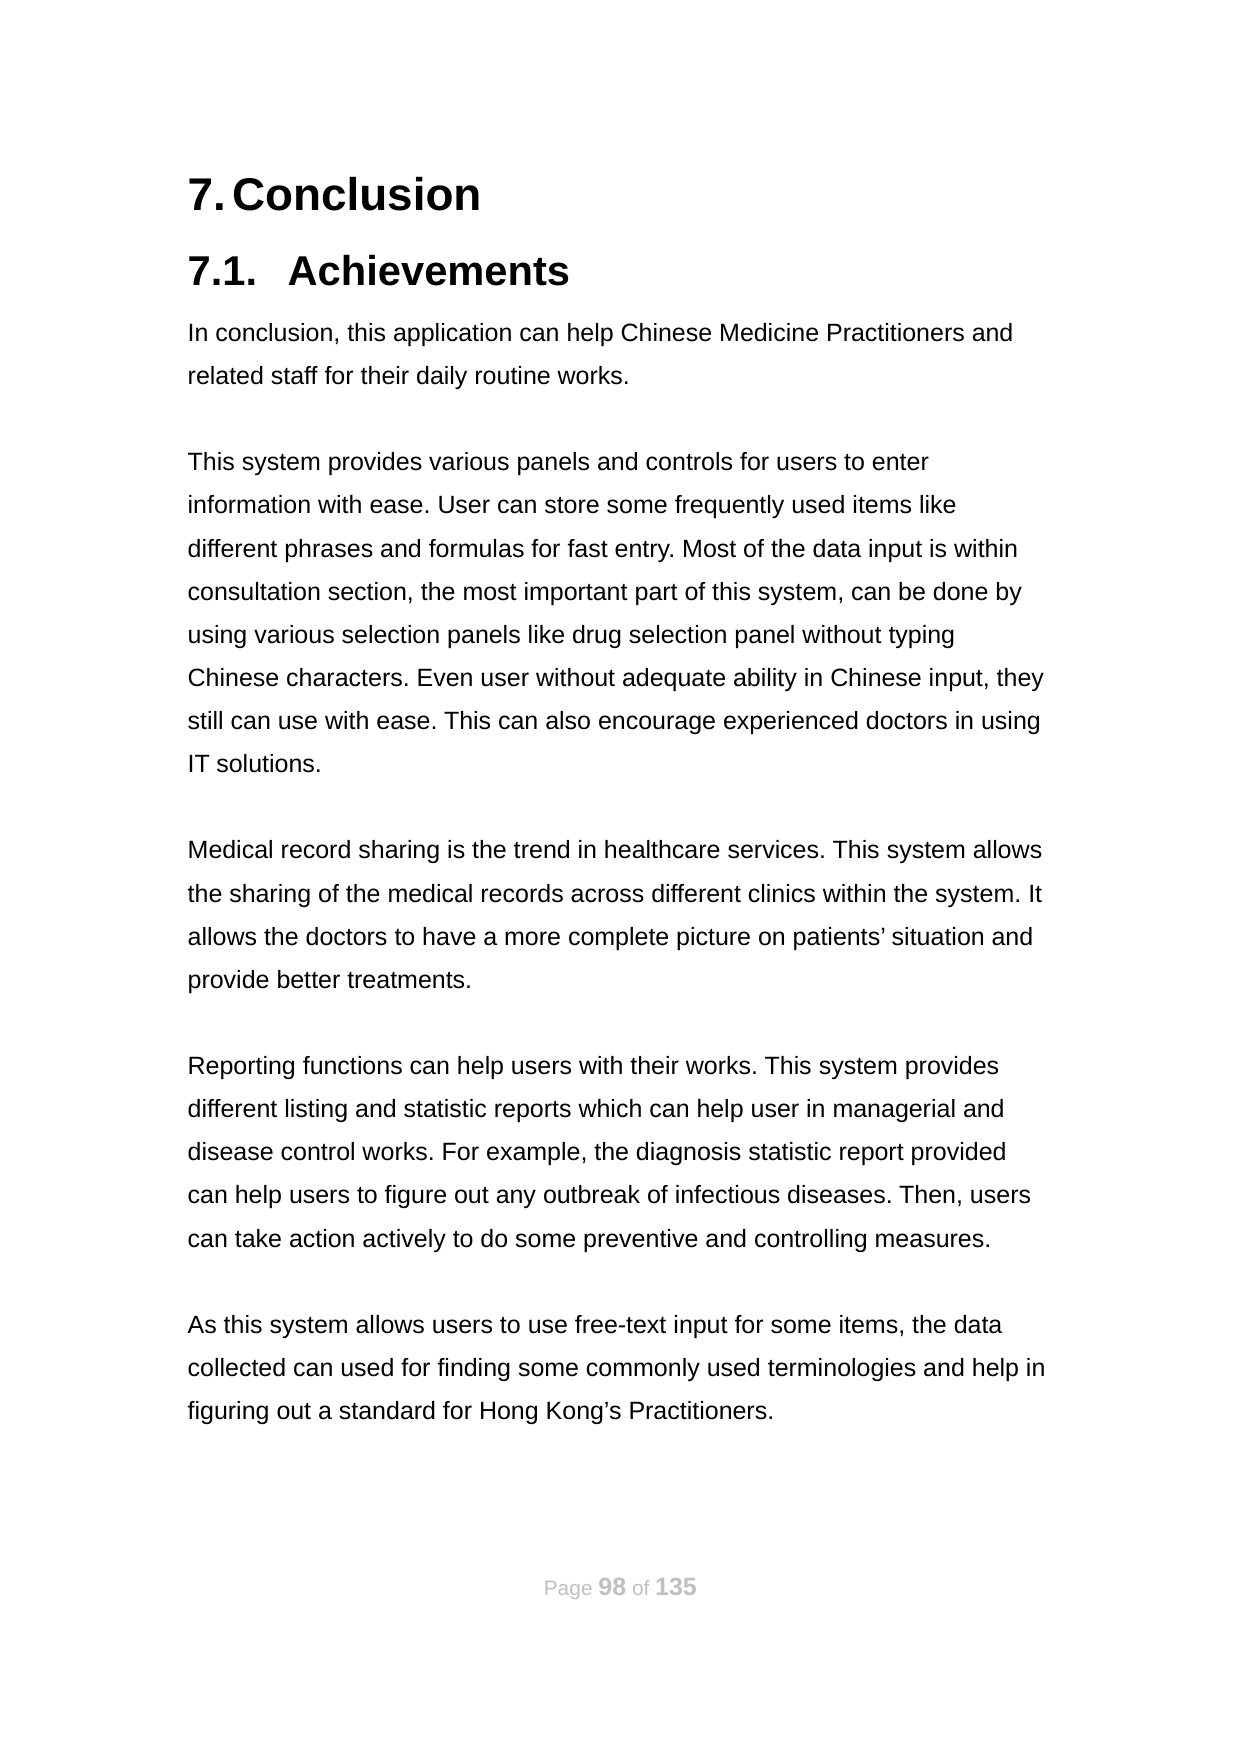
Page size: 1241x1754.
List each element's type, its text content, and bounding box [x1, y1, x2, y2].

text In conclusion, this application can help Chinese Medicine Practitioners and related staff for their daily routine works. [187, 318, 1053, 390]
text As this system allows users to use free-text input for some items, the data collected can used for finding some commonly used terminologies and help in figuring out a standard for Hong Kong’s Practitioners. [187, 1310, 1053, 1425]
text Reporting functions can help users with their works. This system provides different listing and statistic reports which can help user in managerial and disease control works. For example, the diagnosis statistic report provided can help users to figure out any outbreak of infectious diseases. Then, users can take action actively to do some preventive and controlling measures. [187, 1051, 1053, 1252]
text Medical record sharing is the trend in healthcare services. This system allows the sharing of the medical records across different clinics within the system. It allows the doctors to have a more complete picture on patients’ situation and provide better treatments. [187, 835, 1053, 993]
subtitle Achievements [187, 246, 1053, 294]
subtitle Conclusion [187, 167, 1053, 220]
text This system provides various panels and controls for users to enter information with ease. User can store some frequently used items like different phrases and formulas for fast entry. Most of the data input is within consultation section, the most important part of this system, can be done by using various selection panels like drug selection panel without typing Chinese characters. Even user without adequate ability in Chinese input, they still can use with ease. This can also encourage experienced doctors in using IT solutions. [187, 447, 1053, 778]
